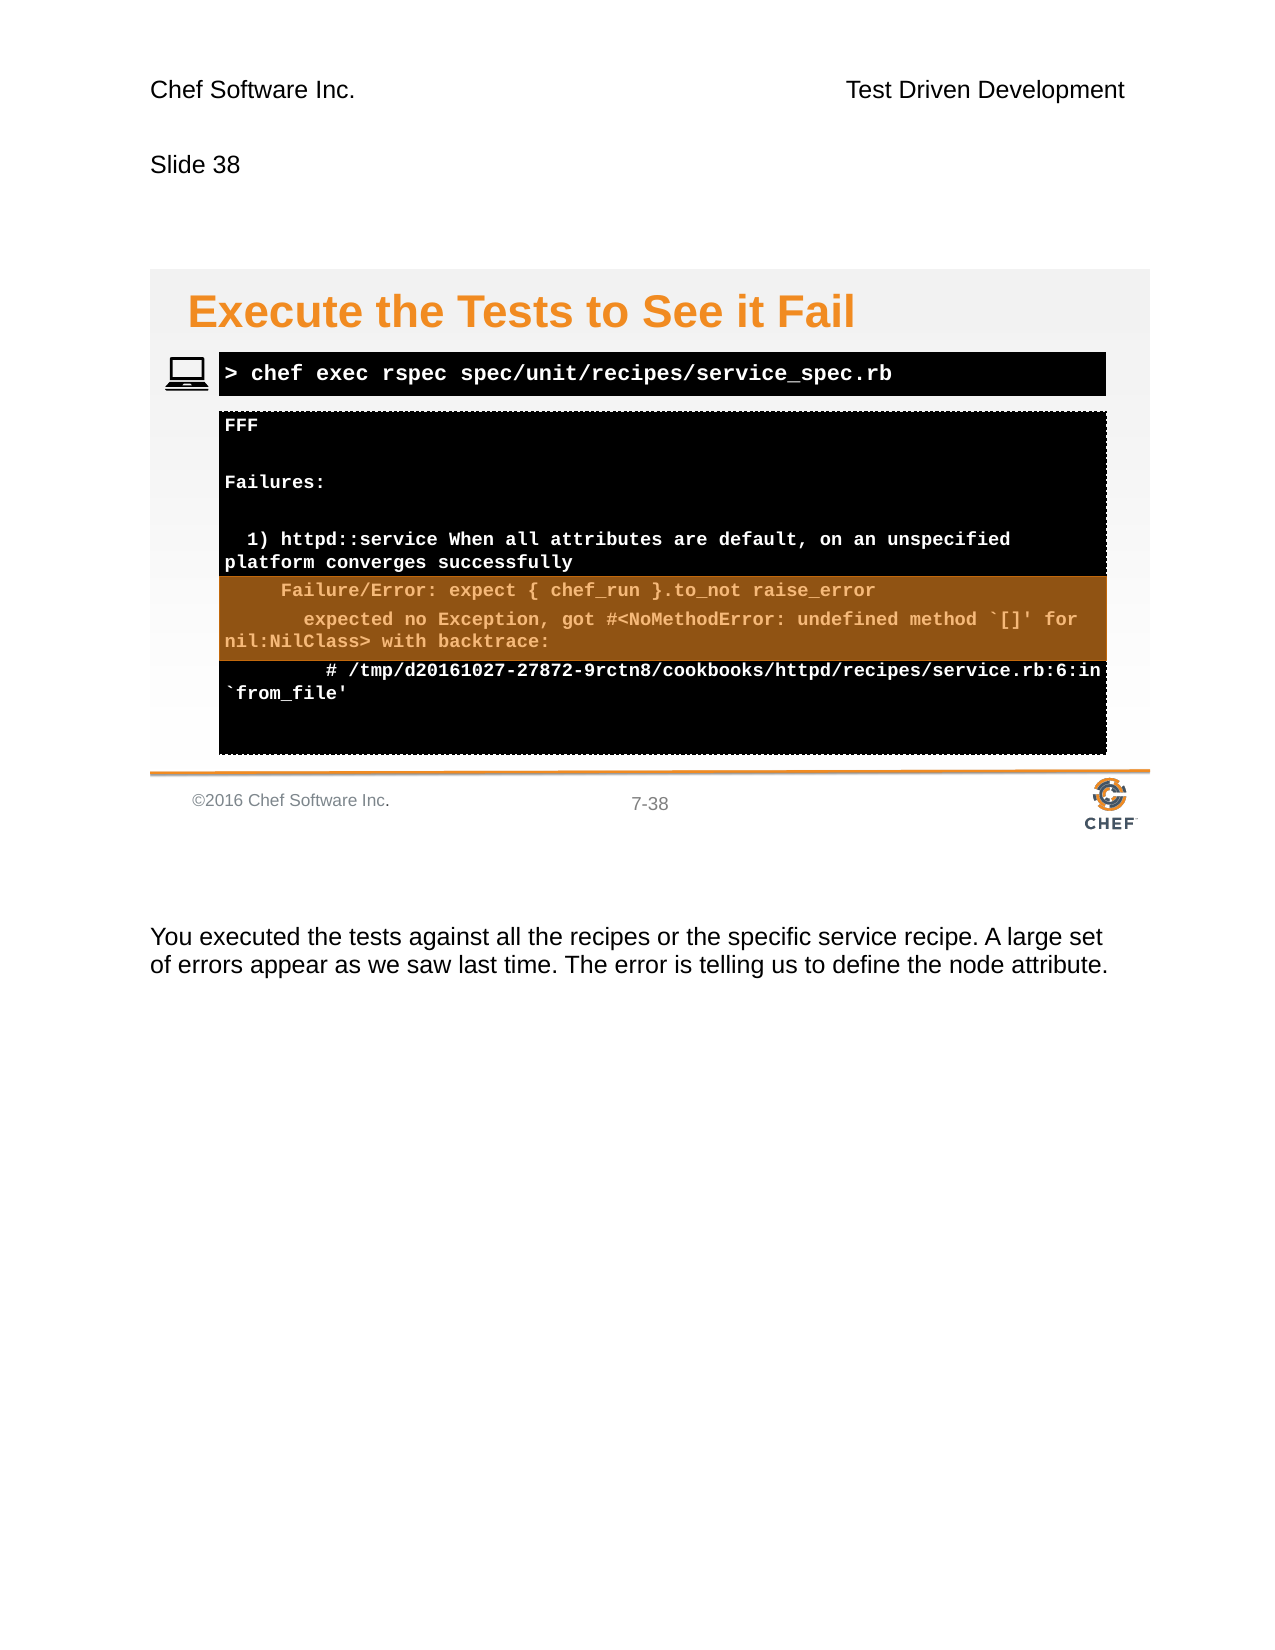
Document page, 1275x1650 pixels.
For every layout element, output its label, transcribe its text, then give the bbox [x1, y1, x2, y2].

text You executed the tests against all the recipes or the specific service recipe. A large set of errors appear as we saw last time. The error is telling us to define the node attribute. [150, 921, 1125, 979]
text Slide 38 [150, 150, 1125, 179]
